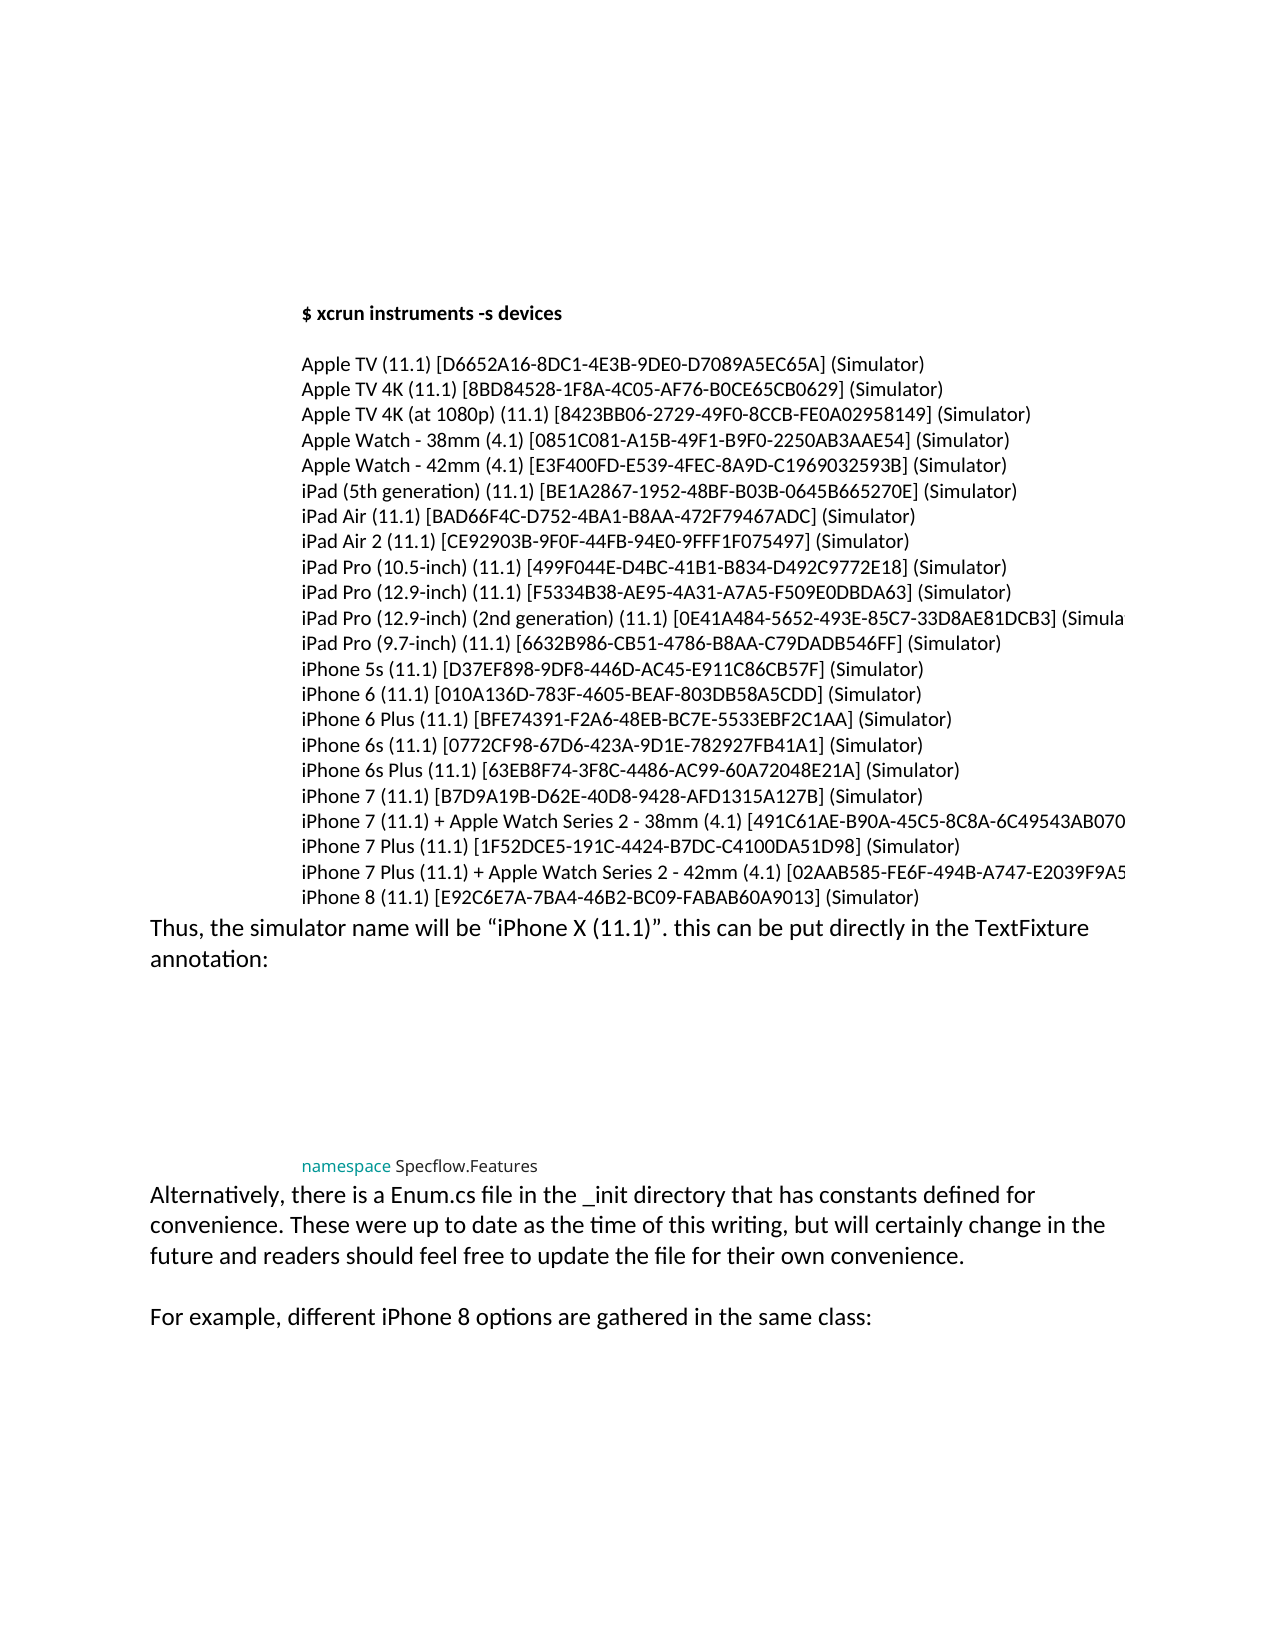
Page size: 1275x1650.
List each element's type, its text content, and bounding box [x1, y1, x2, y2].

text For example, different iPhone 8 options are gathered in the same class: [150, 1301, 1125, 1332]
text Thus, the simulator name will be “iPhone X (11.1)”. this can be put directly in the TextFixture annotation: [150, 912, 1125, 973]
text Alternatively, there is a Enum.cs file in the _init directory that has constants defined for convenience. These were up to date as the time of this writing, but will certainly change in the future and readers should feel free to update the file for their own convenience. [150, 1179, 1125, 1271]
